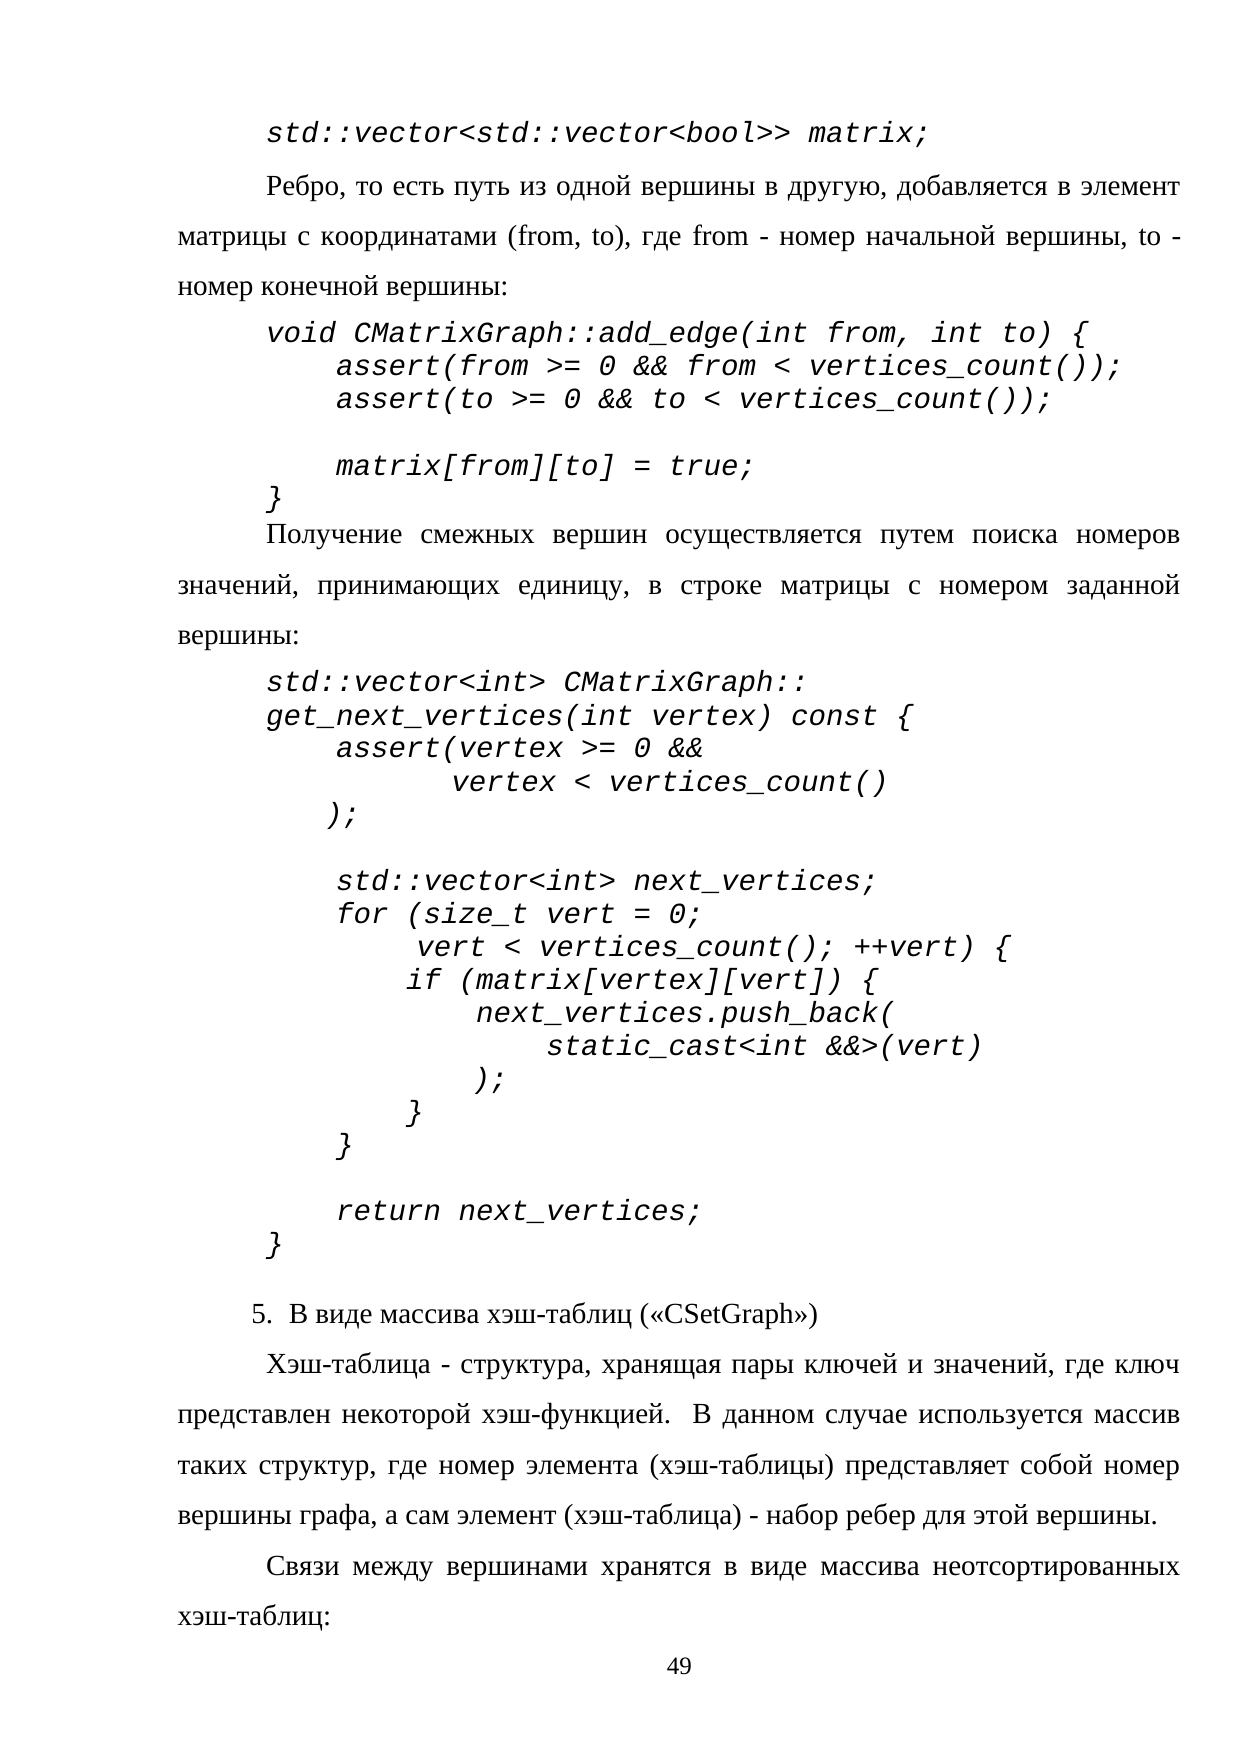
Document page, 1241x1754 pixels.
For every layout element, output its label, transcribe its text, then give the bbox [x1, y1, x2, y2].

text matrix[from][to] = true; [177, 451, 1181, 484]
text } [177, 484, 1181, 517]
text Связи между вершинами хранятся в виде массива неотсортированных хэш-таблиц: [177, 1548, 1181, 1631]
text std::vector<int> CMatrixGraph:: [177, 668, 1181, 701]
text ); [177, 800, 1181, 833]
text } [177, 1097, 1181, 1130]
text for (size_t vert = 0; [177, 899, 1181, 932]
text } [177, 1130, 1181, 1163]
list В виде массива хэш-таблиц («CSetGraph») [244, 1296, 1181, 1329]
text std::vector<std::vector<bool>> matrix; [177, 118, 1181, 151]
text get_next_vertices(int vertex) const { [177, 701, 1181, 734]
text next_vertices.push_back( [177, 998, 1181, 1031]
text void CMatrixGraph::add_edge(int from, int to) { [177, 318, 1181, 352]
text Ребро, то есть путь из одной вершины в другую, добавляется в элемент матрицы с координатами (from, to), где from - номер начальной вершины, to - номер конечной вершины: [177, 168, 1181, 302]
text Получение смежных вершин осуществляется путем поиска номеров значений, принимающих единицу, в строке матрицы с номером заданной вершины: [177, 517, 1181, 651]
text return next_vertices; [177, 1196, 1181, 1229]
text std::vector<int> next_vertices; [177, 866, 1181, 899]
text assert(vertex >= 0 && [177, 734, 1181, 767]
text vertex < vertices_count() [177, 767, 1181, 800]
text if (matrix[vertex][vert]) { [177, 965, 1181, 998]
text Хэш-таблица - структура, хранящая пары ключей и значений, где ключ представлен некоторой хэш-функцией. В данном случае используется массив таких структур, где номер элемента (хэш-таблицы) представляет собой номер вершины графа, а сам элемент (хэш-таблица) - набор ребер для этой вершины. [177, 1346, 1181, 1531]
text assert(to >= 0 && to < vertices_count()); [177, 384, 1181, 418]
text assert(from >= 0 && from < vertices_count()); [177, 352, 1181, 384]
text } [177, 1229, 1181, 1262]
text vert < vertices_count(); ++vert) { [177, 932, 1181, 965]
text ); [177, 1064, 1181, 1097]
text static_cast<int &&>(vert) [177, 1031, 1181, 1064]
